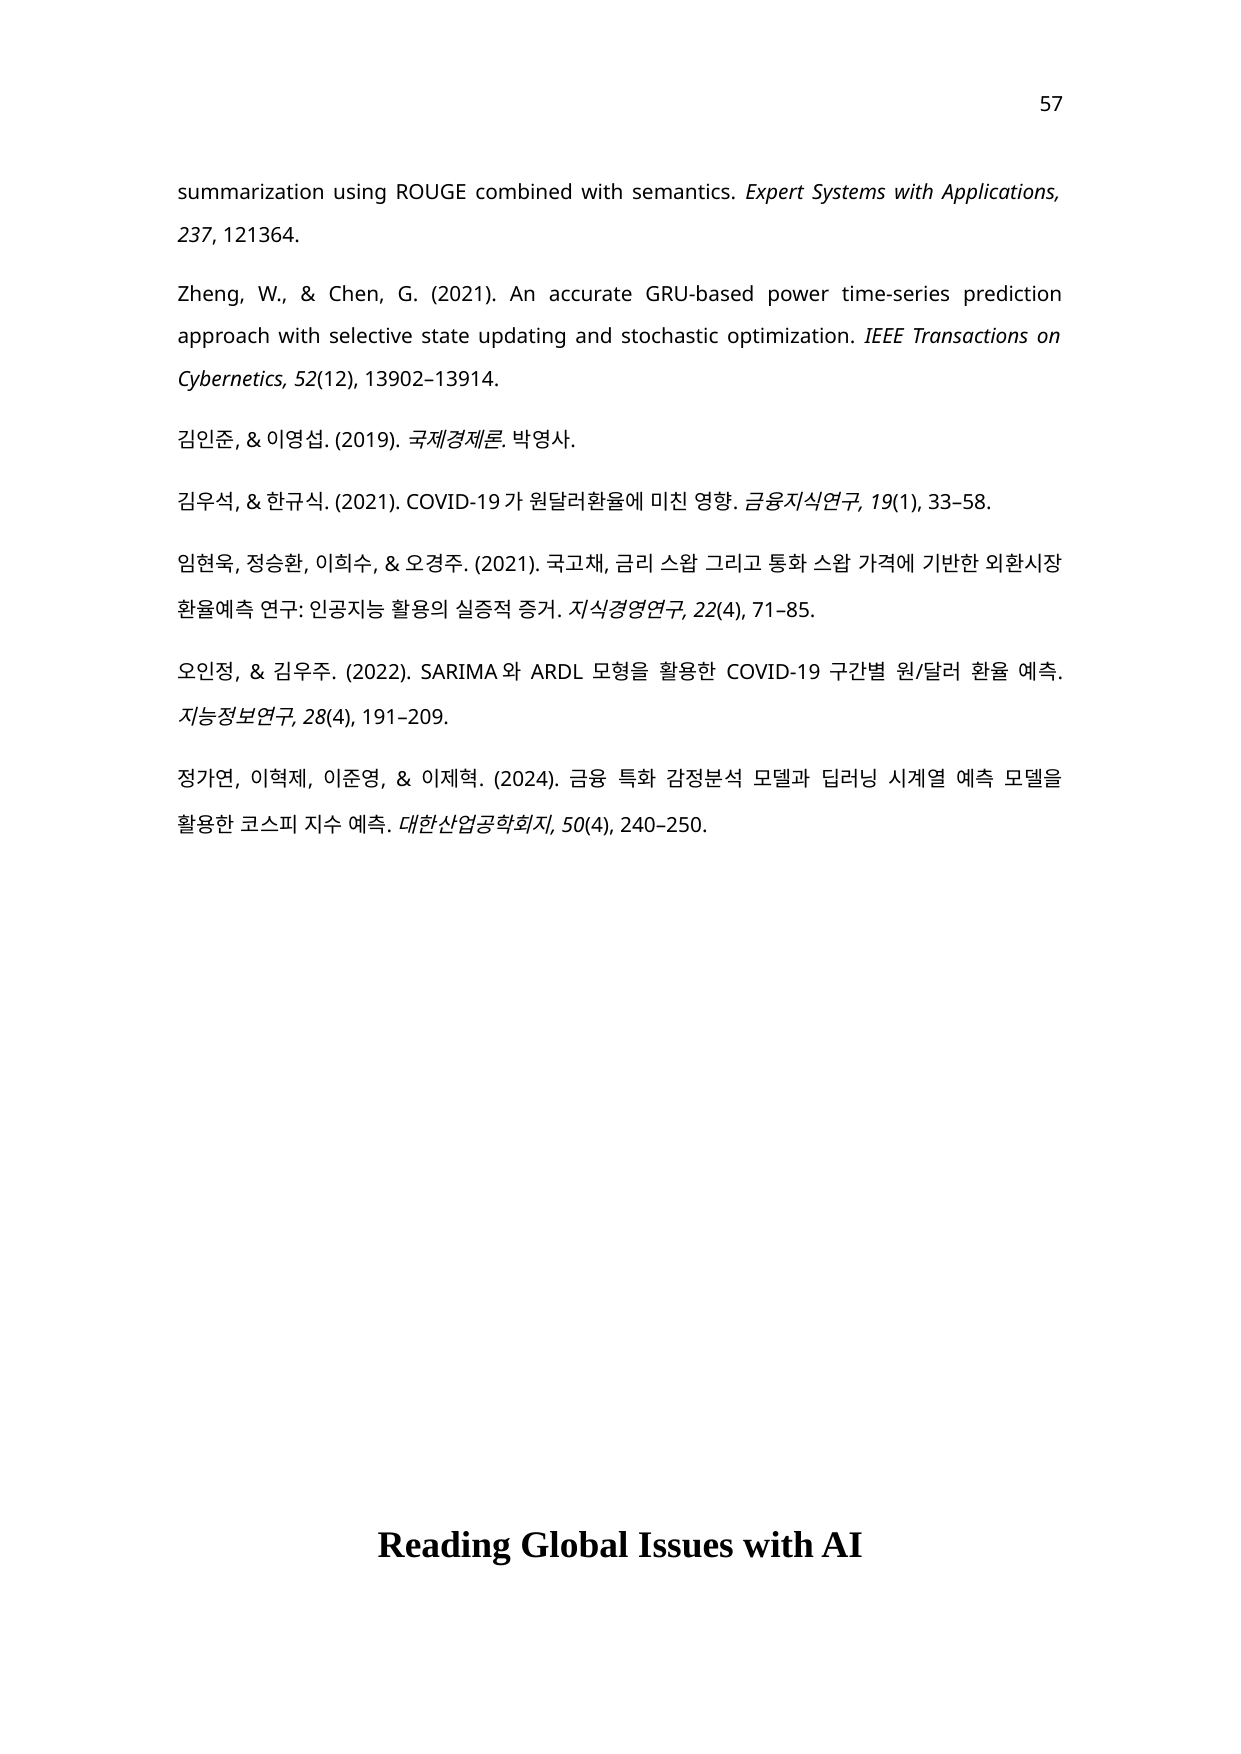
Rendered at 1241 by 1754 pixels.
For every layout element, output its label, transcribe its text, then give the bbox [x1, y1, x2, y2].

text 정가연, 이혁제, 이준영, & 이제혁. (2024). 금융 특화 감정분석 모델과 딥러닝 시계열 예측 모델을 활용한 코스피 지수 예측. 대한산업공학회지, 50(4), 240–250. [177, 763, 1063, 838]
text 김우석, & 한규식. (2021). COVID-19가 원달러환율에 미친 영향. 금융지식연구, 19(1), 33–58. [177, 486, 1063, 516]
text Reading Global Issues with AI [177, 1523, 1063, 1566]
text Zheng, W., & Chen, G. (2021). An accurate GRU-based power time-series prediction approach with selective state updating and stochastic optimization. IEEE Transactions on Cybernetics, 52(12), 13902–13914. [177, 279, 1063, 393]
text 오인정, & 김우주. (2022). SARIMA와 ARDL 모형을 활용한 COVID-19 구간별 원/달러 환율 예측. 지능정보연구, 28(4), 191–209. [177, 655, 1063, 731]
text 임현욱, 정승환, 이희수, & 오경주. (2021). 국고채, 금리 스왑 그리고 통화 스왑 가격에 기반한 외환시장 환율예측 연구: 인공지능 활용의 실증적 증거. 지식경영연구, 22(4), 71–85. [177, 548, 1063, 623]
text 김인준, & 이영섭. (2019). 국제경제론. 박영사. [177, 423, 1063, 454]
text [177, 177, 1063, 248]
